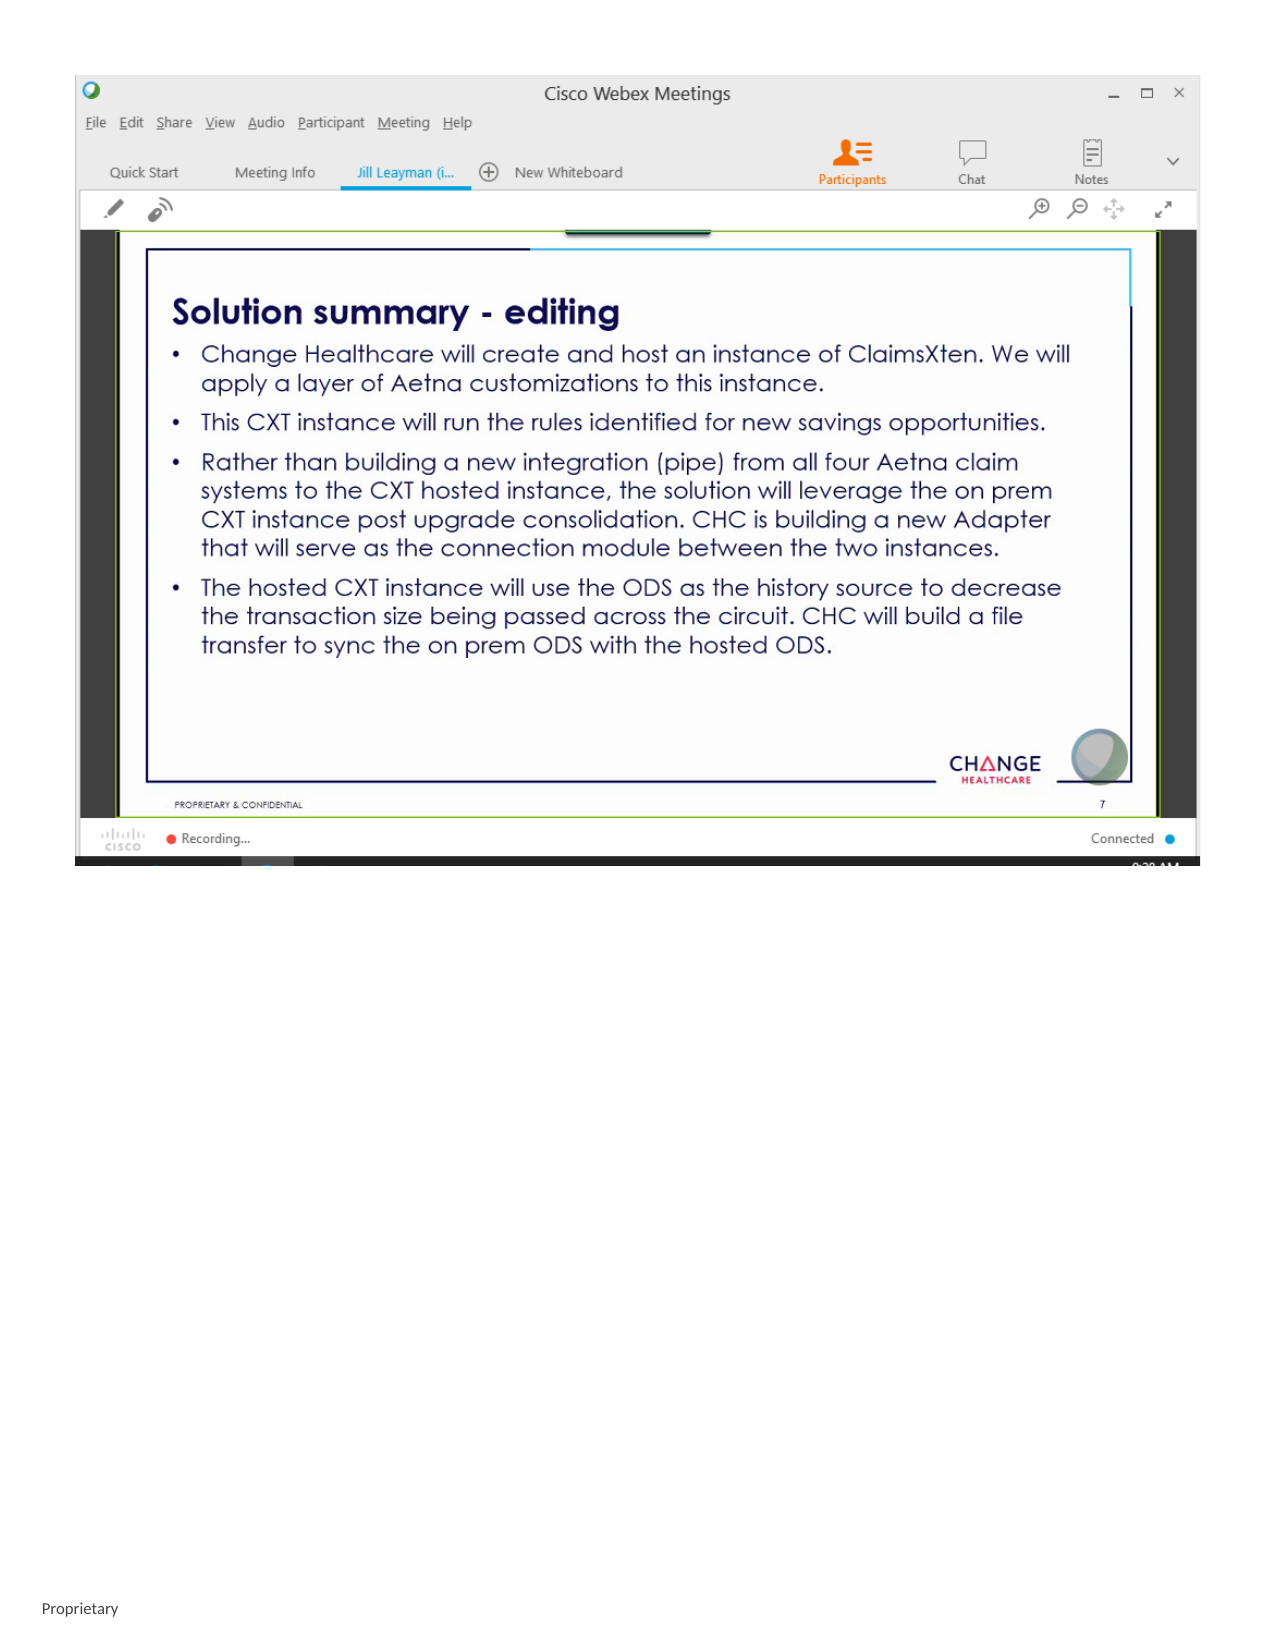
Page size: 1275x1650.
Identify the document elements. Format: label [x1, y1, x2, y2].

picture [75, 75, 1200, 866]
